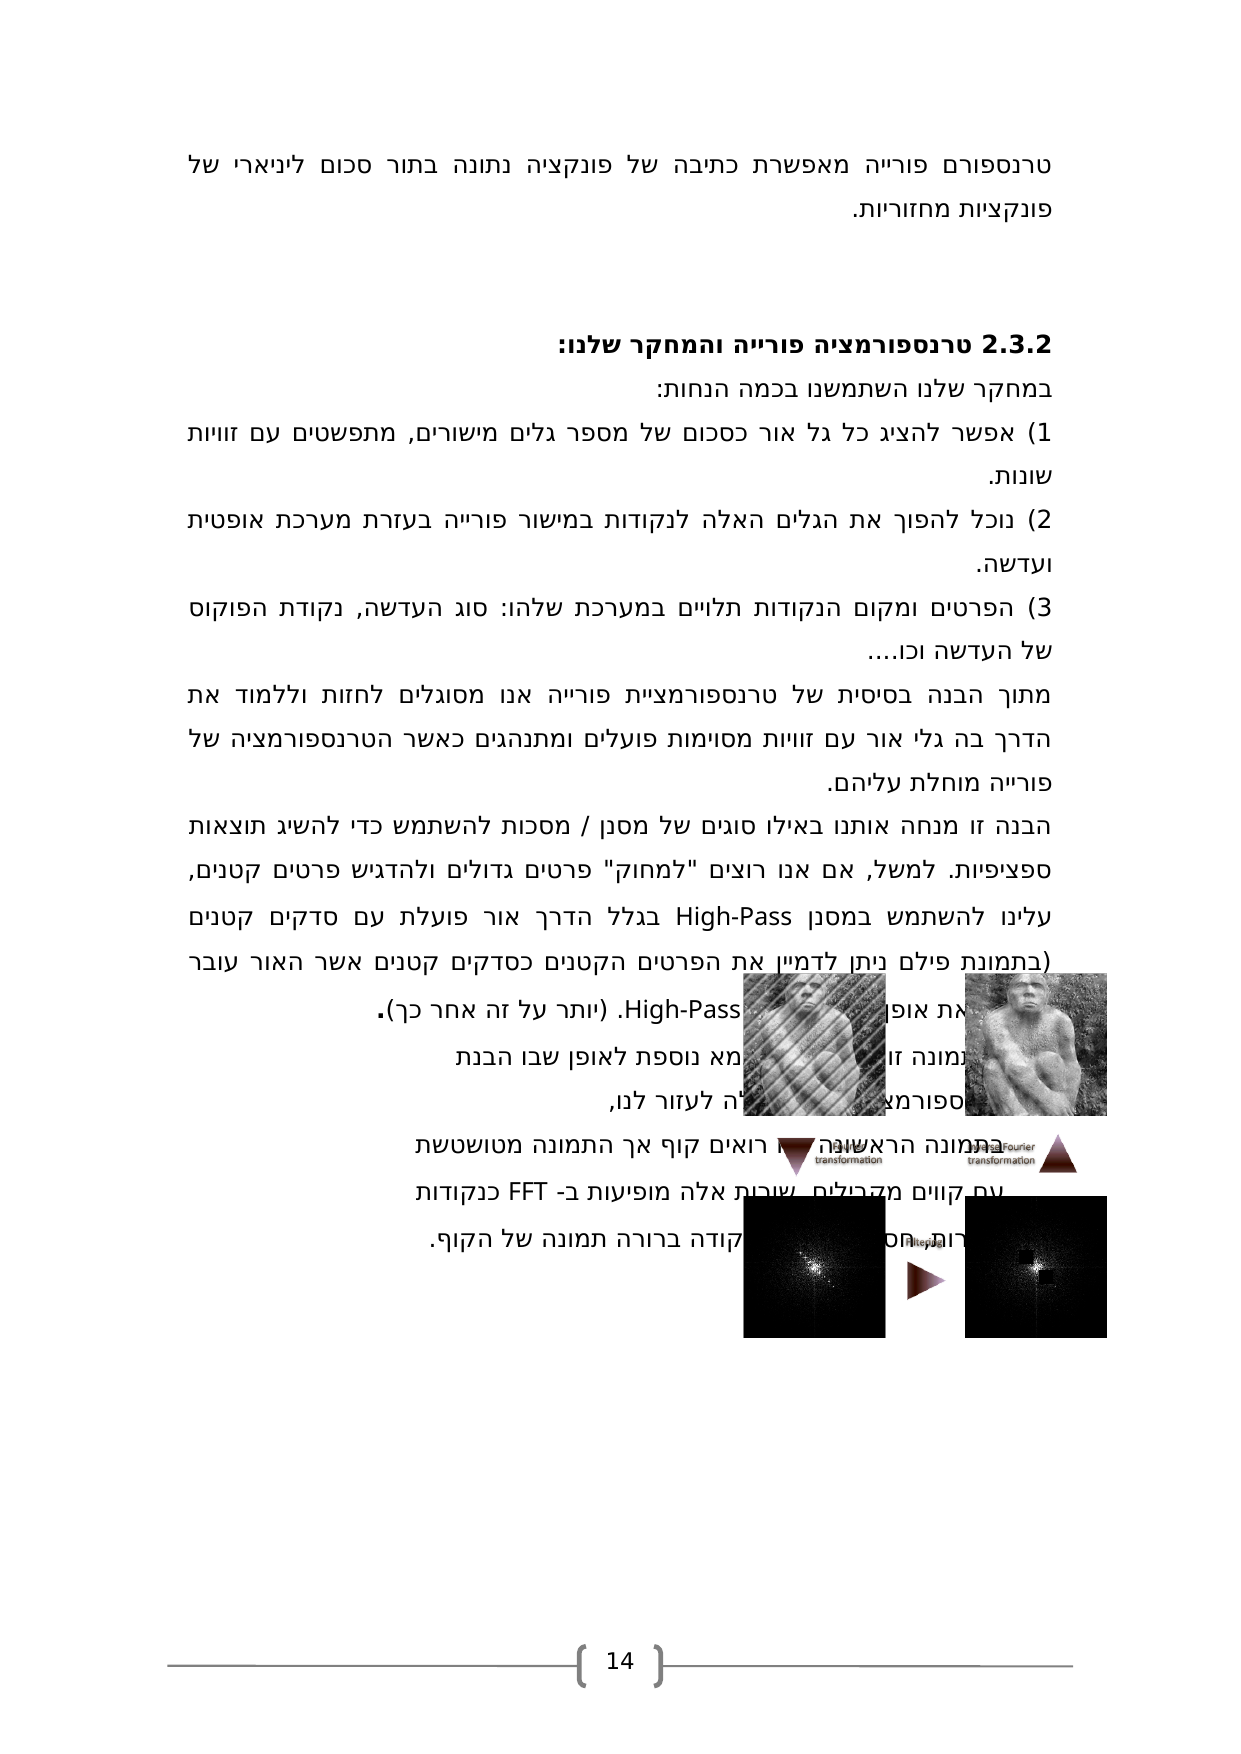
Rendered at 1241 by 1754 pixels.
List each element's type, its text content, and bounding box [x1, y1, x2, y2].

picture [742, 972, 1108, 1339]
text במחקר שלנו השתמשנו בכמה הנחות: [187, 374, 1053, 403]
text בהירות, חסימתן תביא לנקודה ברורה תמונה של הקוף. [187, 1225, 742, 1254]
text 1) אפשר להציג כל גל אור כסכום של מספר גלים מישורים, מתפשטים עם זוויות שונות. [187, 418, 1053, 491]
text טרנספורם פורייה מאפשרת כתיבה של פונקציה נתונה בתור סכום ליניארי של פונקציות מחזוריות. [187, 150, 1053, 223]
text 2.3.2 טרנספורמציה פורייה והמחקר שלנו: [187, 330, 1053, 359]
text טרנספורמציה פורייה יכולה לעזור לנו, [187, 1086, 742, 1115]
text 2) נוכל להפוך את הגלים האלה לנקודות במישור פורייה בעזרת מערכת אופטית ועדשה. [187, 505, 1053, 578]
text 3) הפרטים ומקום הנקודות תלויים במערכת שלהו: סוג העדשה, נקודת הפוקוס של העדשה וכו.... [187, 593, 1053, 666]
text הבנה זו מנחה אותנו באילו סוגים של מסנן / מסכות להשתמש כדי להשיג תוצאות ספציפיות. למשל, אם אנו רוצים "למחוק" פרטים גדולים ולהדגיש פרטים קטנים, עלינו להשתמש במסנן High-Pass בגלל הדרך אור פועלת עם סדקים קטנים (בתמונת פילם ניתן לדמיין את הפרטים הקטנים כסדקים קטנים אשר האור עובר דרכם) ואת אופן בניית המסנן High-Pass. (יותר על זה אחר כך). [187, 811, 1053, 1025]
text בתמונה הראשונה אנו רואים קוף אך התמונה מטושטשת [187, 1130, 742, 1159]
list תמונה זו מימין היא דוגמא נוספת לאופן שבו הבנת [187, 1042, 742, 1072]
text עם קווים מקבילים, שורות אלה מופיעות ב- FFT כנקודות [187, 1174, 742, 1208]
text מתוך הבנה בסיסית של טרנספורמציית פורייה אנו מסוגלים לחזות וללמוד את הדרך בה גלי אור עם זוויות מסוימות פועלים ומתנהגים כאשר הטרנספורמציה של פורייה מוחלת עליהם. [187, 680, 1053, 797]
